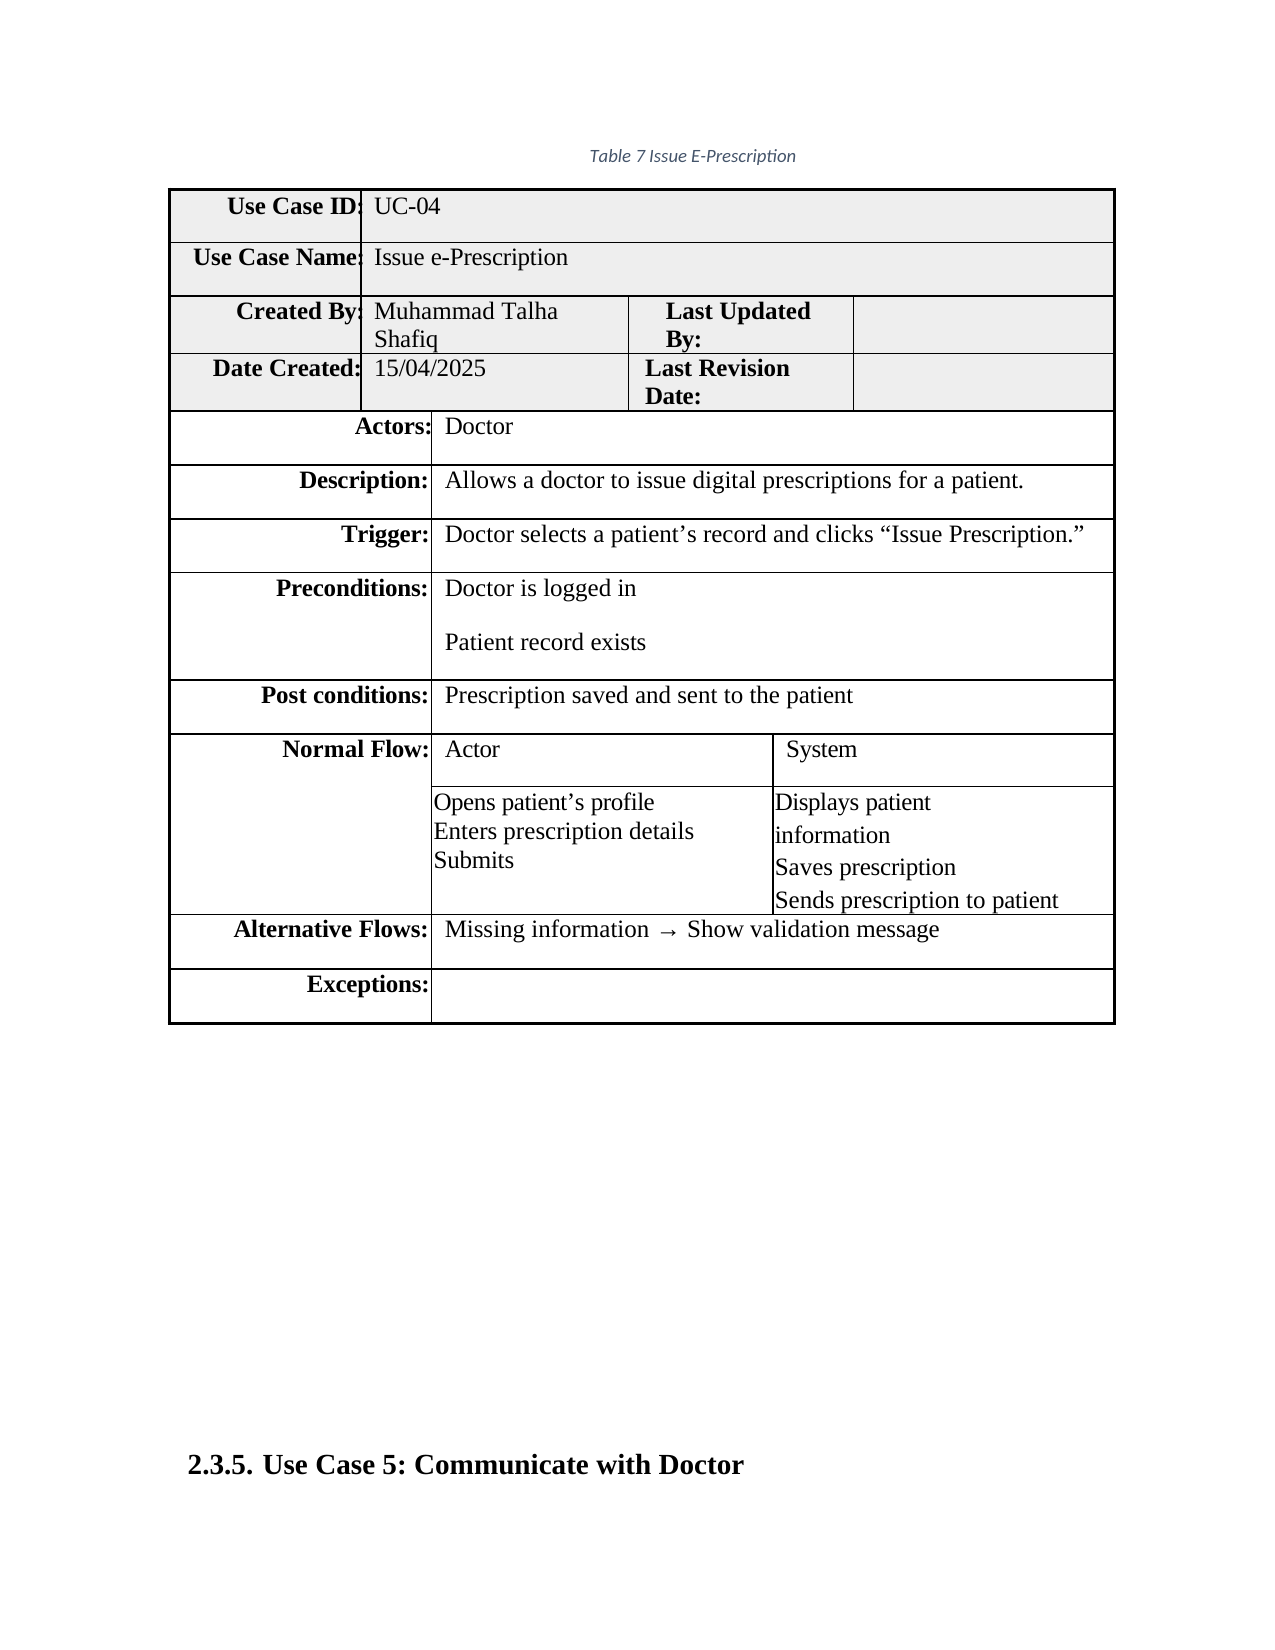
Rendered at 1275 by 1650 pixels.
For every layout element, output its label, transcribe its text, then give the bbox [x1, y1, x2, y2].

table_cell Use Case Name: [171, 243, 360, 295]
table_cell Post conditions: [171, 681, 431, 733]
table_cell Doctor selects a patient’s record and clicks “Issue Prescription.” [432, 520, 1113, 572]
table_cell Prescription saved and sent to the patient [432, 681, 1113, 733]
table_header Use Case ID: [171, 191, 360, 241]
table_cell Last Revision Date: [629, 354, 853, 410]
text Table 7 Issue E-Prescription [112, 144, 1275, 167]
table_cell [854, 354, 1113, 410]
table_cell Doctor is logged in Patient record exists [432, 573, 1113, 679]
table_cell [432, 970, 1113, 1022]
table_cell Issue e-Prescription [362, 243, 1113, 295]
subtitle Use Case 5: Communicate with Doctor [187, 1447, 1275, 1481]
table_cell Last Updated By: [629, 297, 853, 353]
table_cell Date Created: [171, 354, 360, 410]
table_cell Muhammad Talha Shafiq [362, 297, 628, 353]
table_cell Exceptions: [171, 970, 431, 1022]
table_cell Missing information → Show validation message [432, 915, 1113, 968]
table_cell Actor [432, 735, 772, 786]
table_cell Displays patient information Saves prescription Sends prescription to patient [774, 787, 1113, 913]
table_cell Created By: [171, 297, 360, 353]
table_cell [854, 297, 1113, 353]
table_header UC-04 [362, 191, 1113, 241]
table_cell Allows a doctor to issue digital prescriptions for a patient. [432, 466, 1113, 518]
table_cell Trigger: [171, 520, 431, 572]
table_cell Description: [171, 466, 431, 518]
table_cell Preconditions: [171, 573, 431, 679]
table_cell Alternative Flows: [171, 915, 431, 968]
table_cell Opens patient’s profile Enters prescription details Submits [432, 787, 772, 913]
table_cell Normal Flow: [171, 735, 431, 913]
table_cell 15/04/2025 [362, 354, 628, 410]
table_cell Doctor [432, 412, 1113, 464]
table_cell Actors: [171, 412, 431, 464]
table_cell System [774, 735, 1113, 786]
